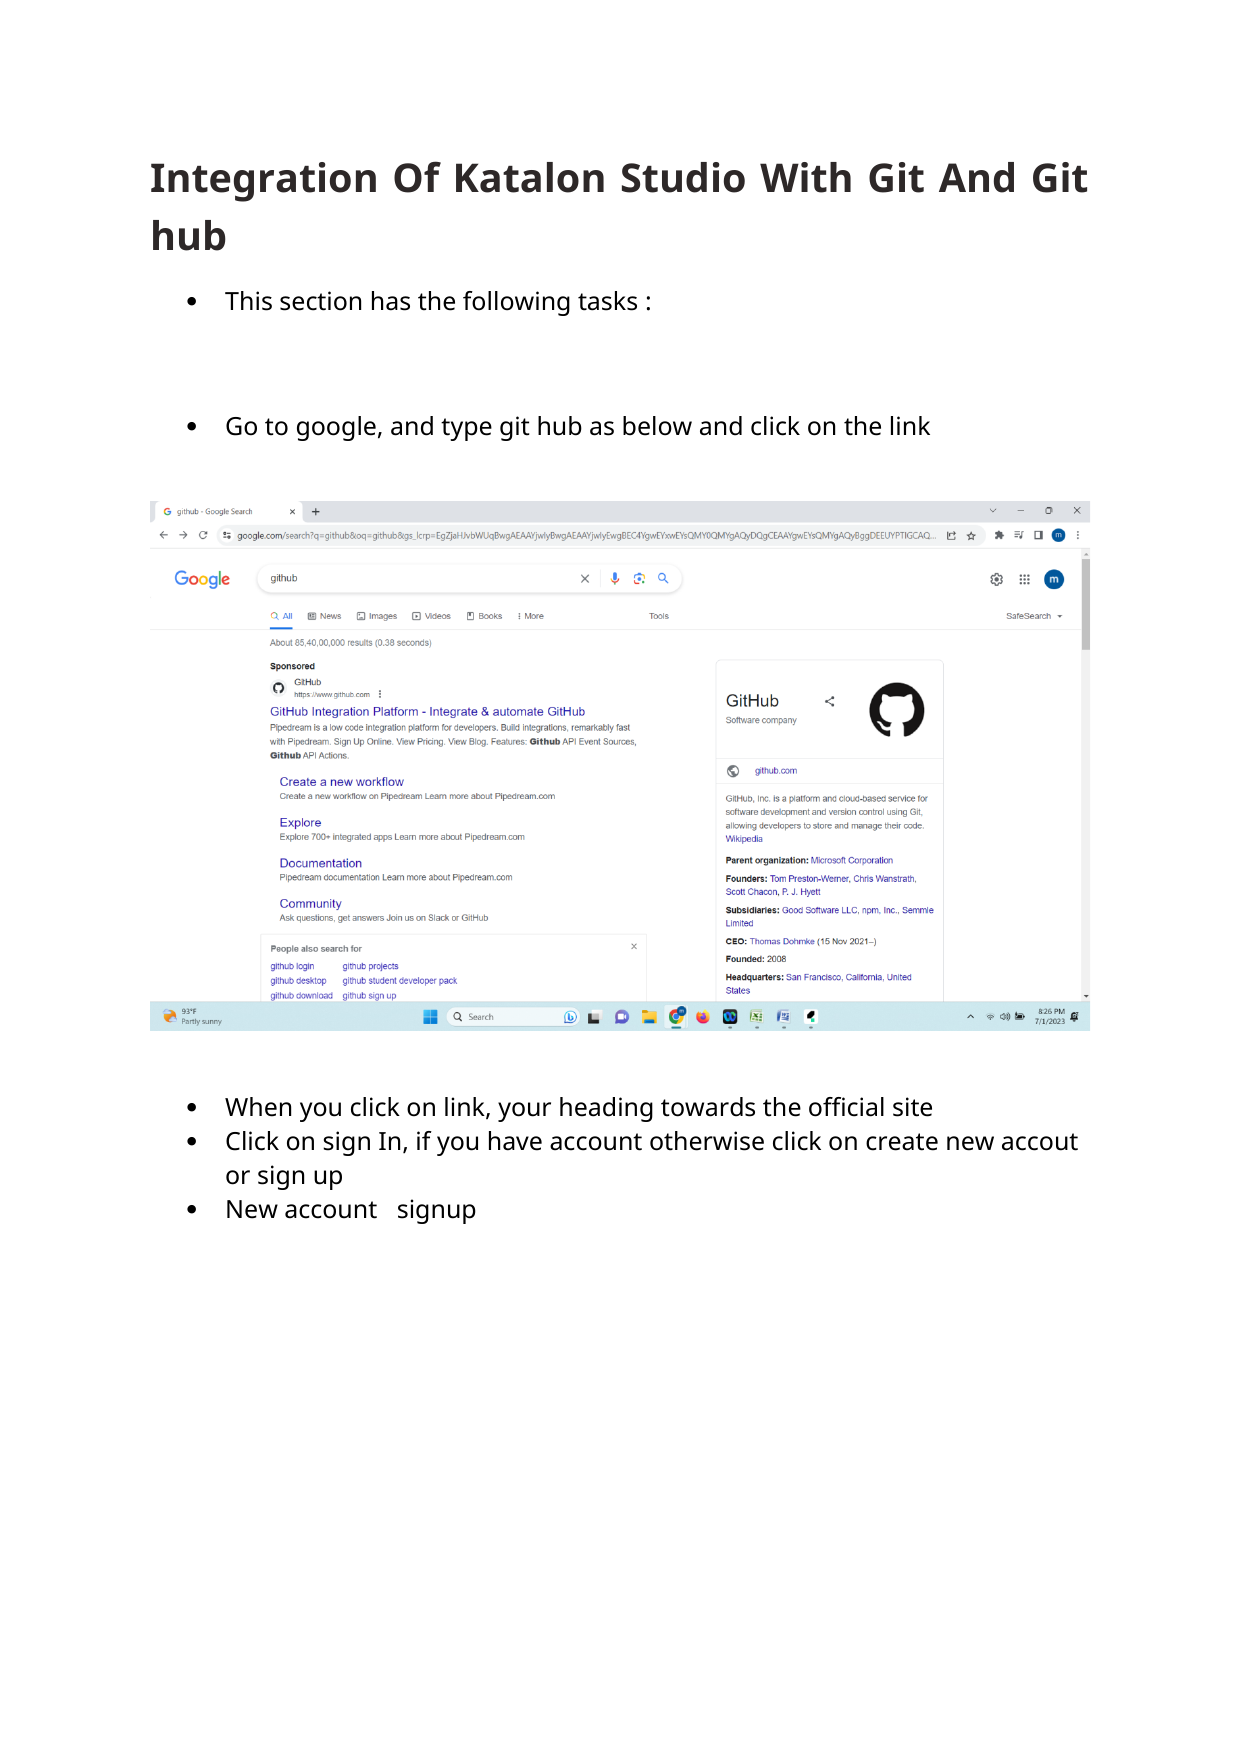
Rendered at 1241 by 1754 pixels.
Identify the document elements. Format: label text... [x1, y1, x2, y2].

list Click on sign In, if you have account otherwise click on create new accout or sign up [187, 1124, 1090, 1192]
list This section has the following tasks : [187, 283, 1090, 317]
text Integration Of Katalon Studio With Git And Git hub [150, 150, 1090, 262]
picture [150, 501, 1091, 1031]
list New account signup [187, 1192, 1090, 1226]
list When you click on link, your heading towards the official site [187, 1090, 1090, 1124]
list Go to google, and type git hub as below and click on the link [187, 408, 1090, 442]
